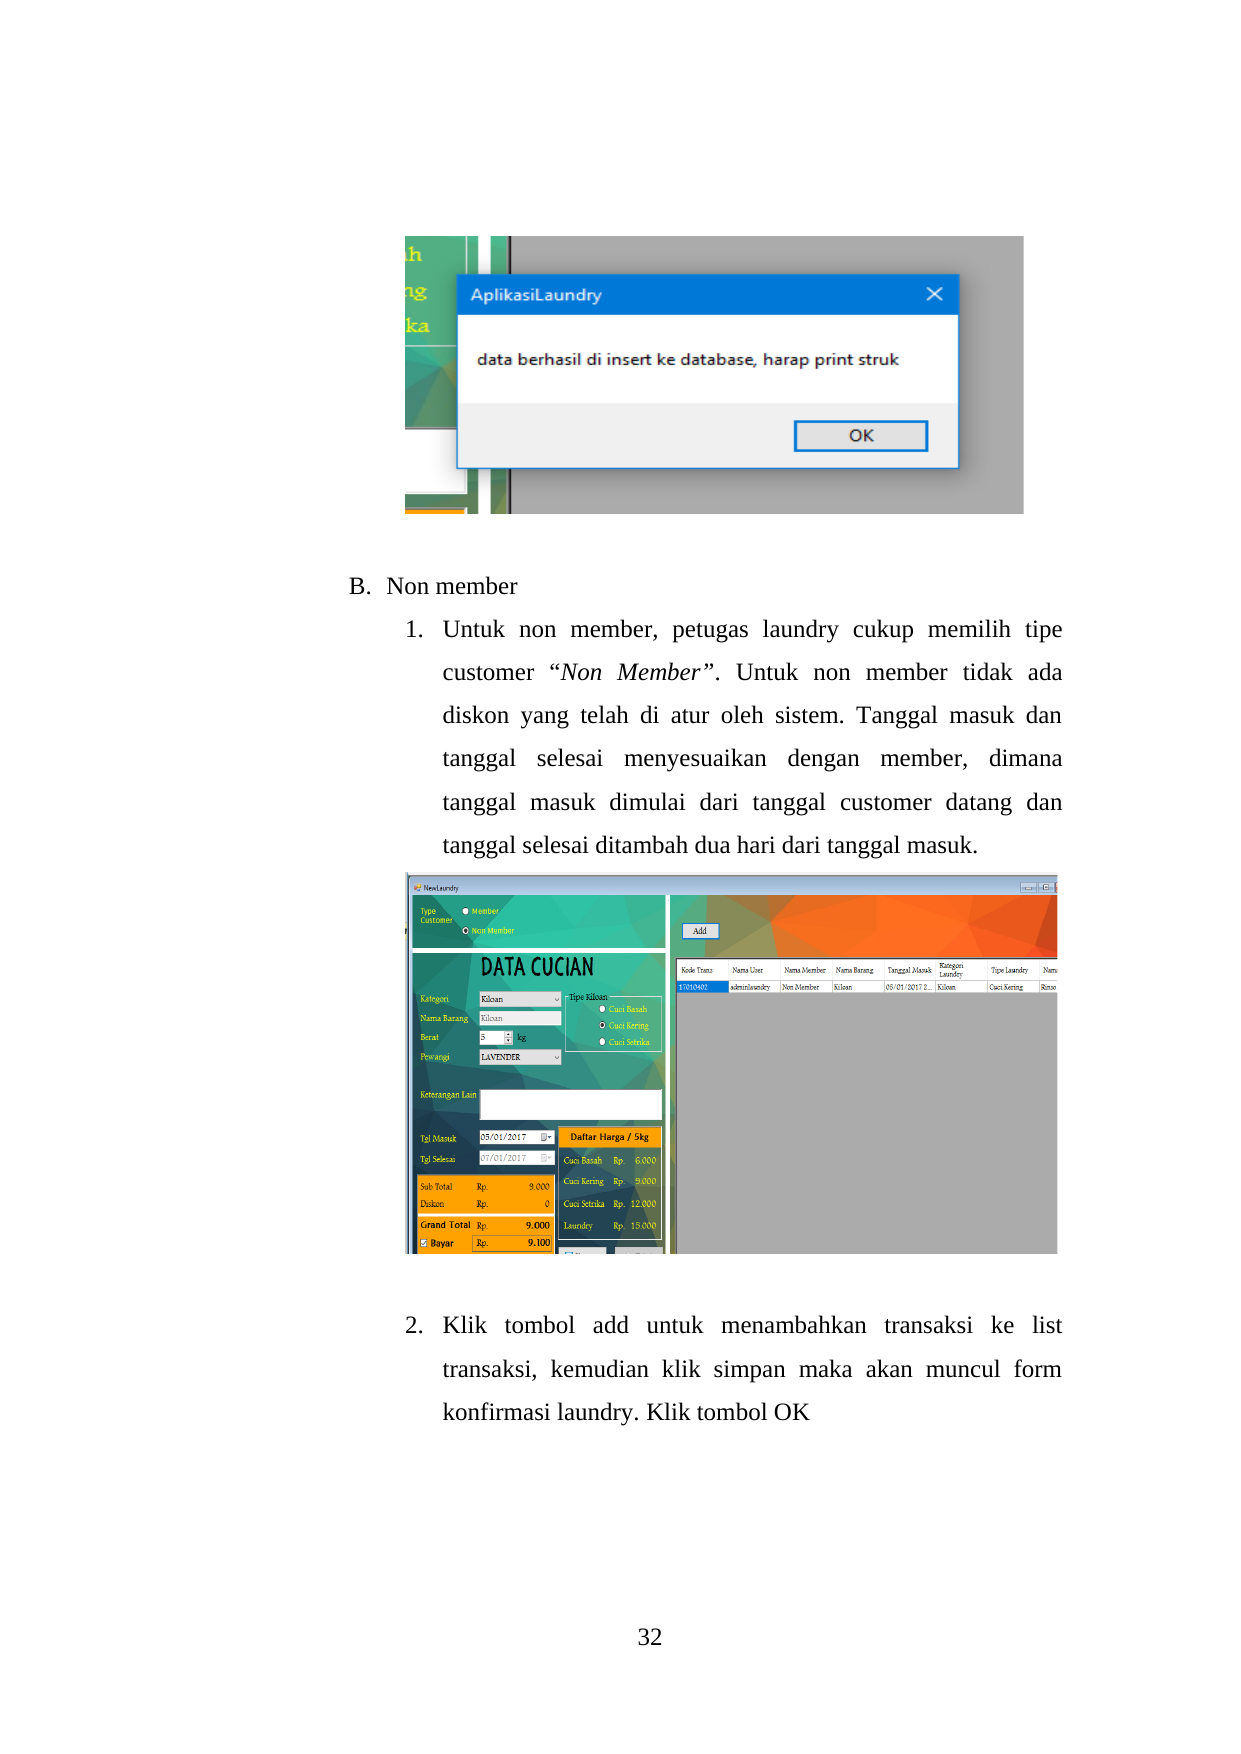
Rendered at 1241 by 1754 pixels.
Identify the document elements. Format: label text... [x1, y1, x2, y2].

picture [405, 236, 1024, 514]
list Untuk non member, petugas laundry cukup memilih tipe customer “Non Member”. Untuk non member tidak ada diskon yang telah di atur oleh sistem. Tanggal masuk dan tanggal selesai menyesuaikan dengan member, dimana tanggal masuk dimulai dari tanggal customer datang dan tanggal selesai ditambah dua hari dari tanggal masuk. [405, 614, 1063, 858]
list Non member [349, 571, 1063, 600]
picture [405, 872, 1058, 1254]
list Klik tombol add untuk menambahkan transaksi ke list transaksi, kemudian klik simpan maka akan muncul form konfirmasi laundry. Klik tombol OK [405, 1311, 1063, 1426]
